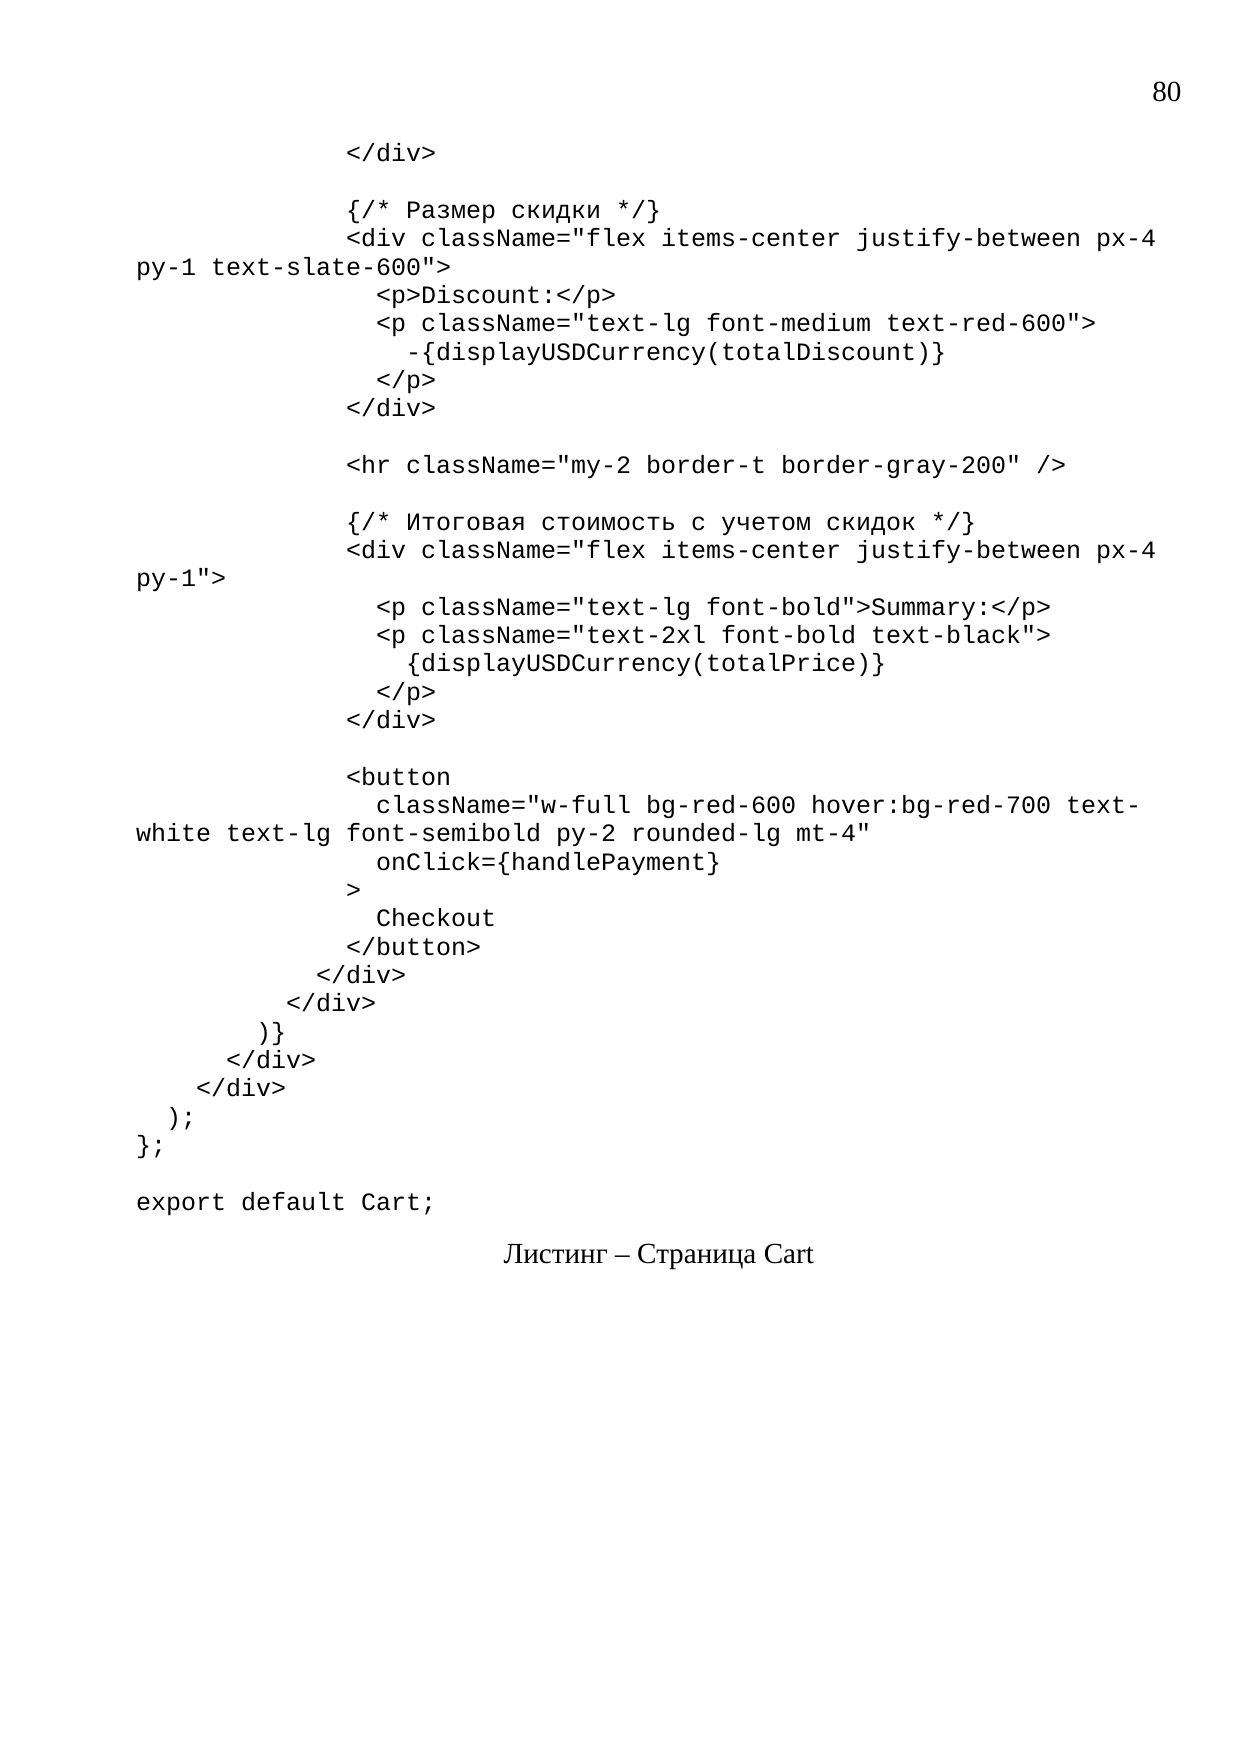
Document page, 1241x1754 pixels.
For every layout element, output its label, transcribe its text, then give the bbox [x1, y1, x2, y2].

text </div> [136, 141, 1181, 169]
text <hr className="my-2 border-t border-gray-200" /> [136, 453, 1181, 481]
text Листинг – Страница Cart [136, 1236, 1181, 1270]
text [136, 226, 1181, 283]
text </div> [136, 708, 1181, 736]
text {/* Итоговая стоимость с учетом скидок */} [136, 509, 1181, 538]
text <button [136, 764, 1181, 793]
text )} [136, 1019, 1181, 1048]
text Checkout [136, 906, 1181, 934]
text <p className="text-lg font-medium text-red-600"> [136, 311, 1181, 339]
text </p> [136, 368, 1181, 396]
text > [136, 878, 1181, 906]
text {displayUSDCurrency(totalPrice)} [136, 651, 1181, 679]
text className="w-full bg-red-600 hover:bg-red-700 text-white text-lg font-semibold py-2 rounded-lg mt-4" [136, 793, 1181, 849]
text onClick={handlePayment} [136, 849, 1181, 878]
text </div> [136, 1076, 1181, 1104]
text <p>Discount:</p> [136, 283, 1181, 311]
text </button> [136, 934, 1181, 963]
text export default Cart; [136, 1189, 1181, 1218]
text <div className="flex items-center justify-between px-4 py-1"> [136, 538, 1181, 594]
text </div> [136, 1048, 1181, 1076]
text {/* Размер скидки */} [136, 198, 1181, 226]
text </p> [136, 679, 1181, 708]
text </div> [136, 991, 1181, 1019]
text <p className="text-lg font-bold">Summary:</p> [136, 594, 1181, 623]
text </div> [136, 963, 1181, 991]
text <p className="text-2xl font-bold text-black"> [136, 623, 1181, 651]
text ); [136, 1104, 1181, 1133]
text </div> [136, 396, 1181, 424]
text -{displayUSDCurrency(totalDiscount)} [136, 339, 1181, 368]
text }; [136, 1133, 1181, 1161]
